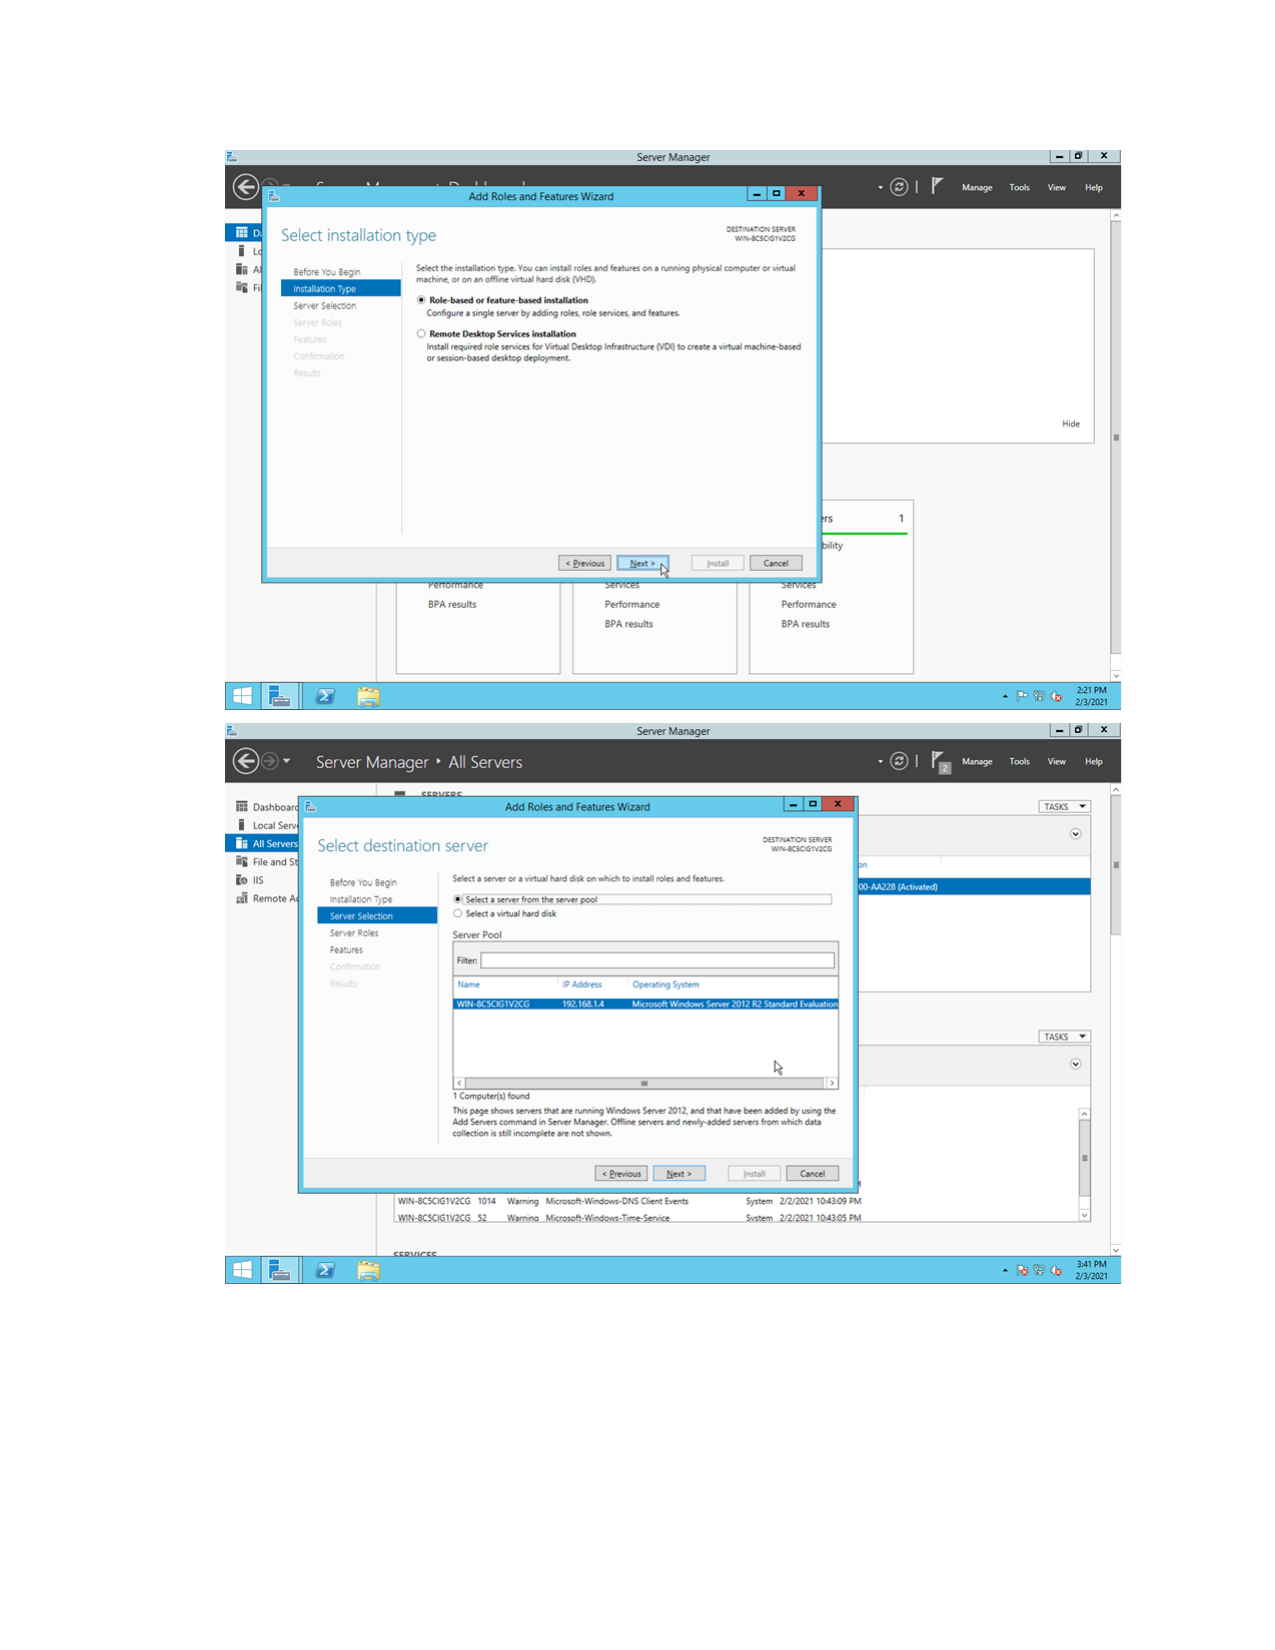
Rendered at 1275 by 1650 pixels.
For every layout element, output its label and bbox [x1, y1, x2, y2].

picture [225, 150, 1122, 710]
picture [225, 723, 1122, 1284]
